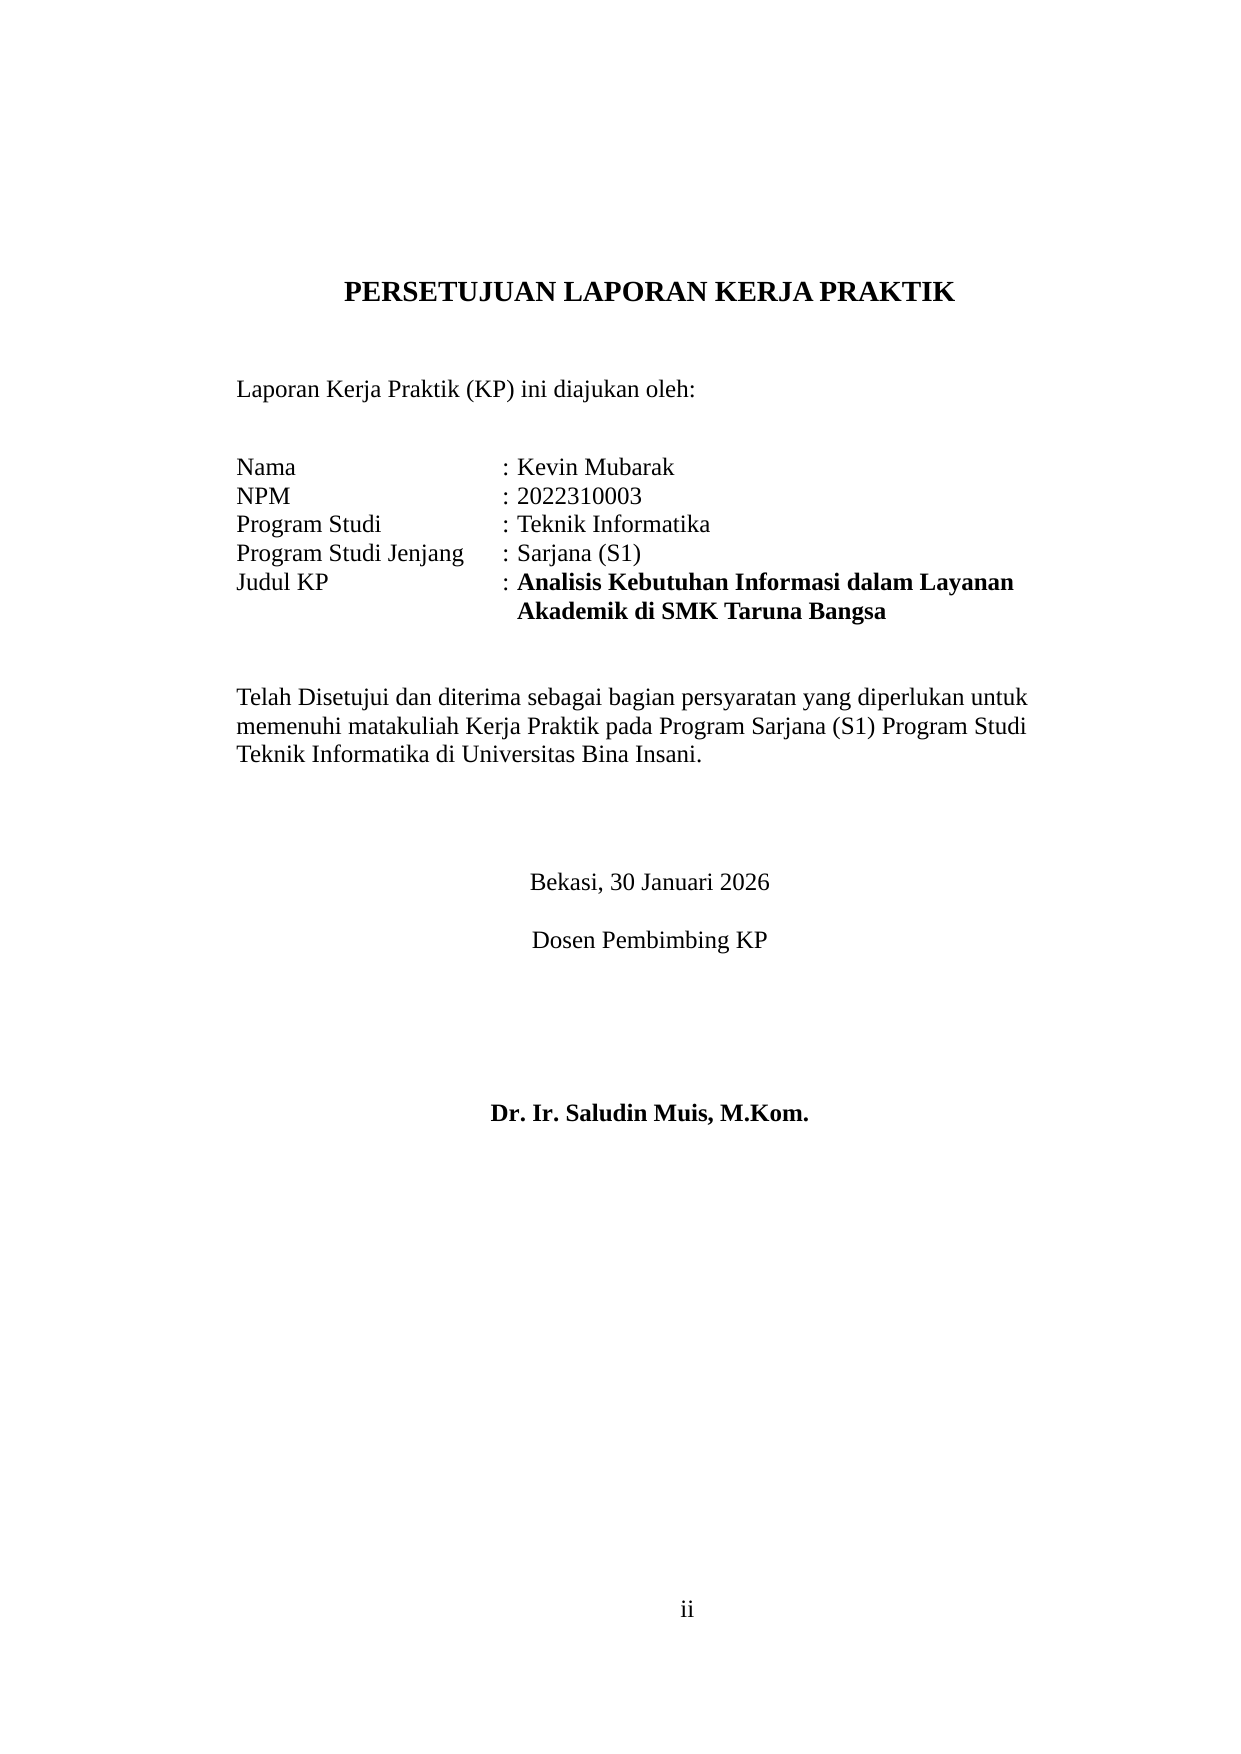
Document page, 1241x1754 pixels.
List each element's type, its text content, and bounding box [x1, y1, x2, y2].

text Nama : Kevin Mubarak [236, 452, 1063, 481]
text Telah Disetujui dan diterima sebagai bagian persyaratan yang diperlukan untuk memenuhi matakuliah Kerja Praktik pada Program Sarjana (S1) Program Studi Teknik Informatika di Universitas Bina Insani. [236, 682, 1063, 768]
text Bekasi, 30 Januari 2026 Dosen Pembimbing KP [236, 867, 1063, 954]
text Laporan Kerja Praktik (KP) ini diajukan oleh: [236, 374, 1063, 402]
text Judul KP : Analisis Kebutuhan Informasi dalam Layanan Akademik di SMK Taruna Bangsa [236, 567, 1063, 624]
text NPM : 2022310003 [236, 481, 1063, 509]
text Program Studi Jenjang : Sarjana (S1) [236, 538, 1063, 567]
text PERSETUJUAN LAPORAN KERJA PRAKTIK [236, 274, 1063, 307]
text Dr. Ir. Saludin Muis, M.Kom. [236, 1098, 1063, 1127]
text Program Studi : Teknik Informatika [236, 509, 1063, 538]
